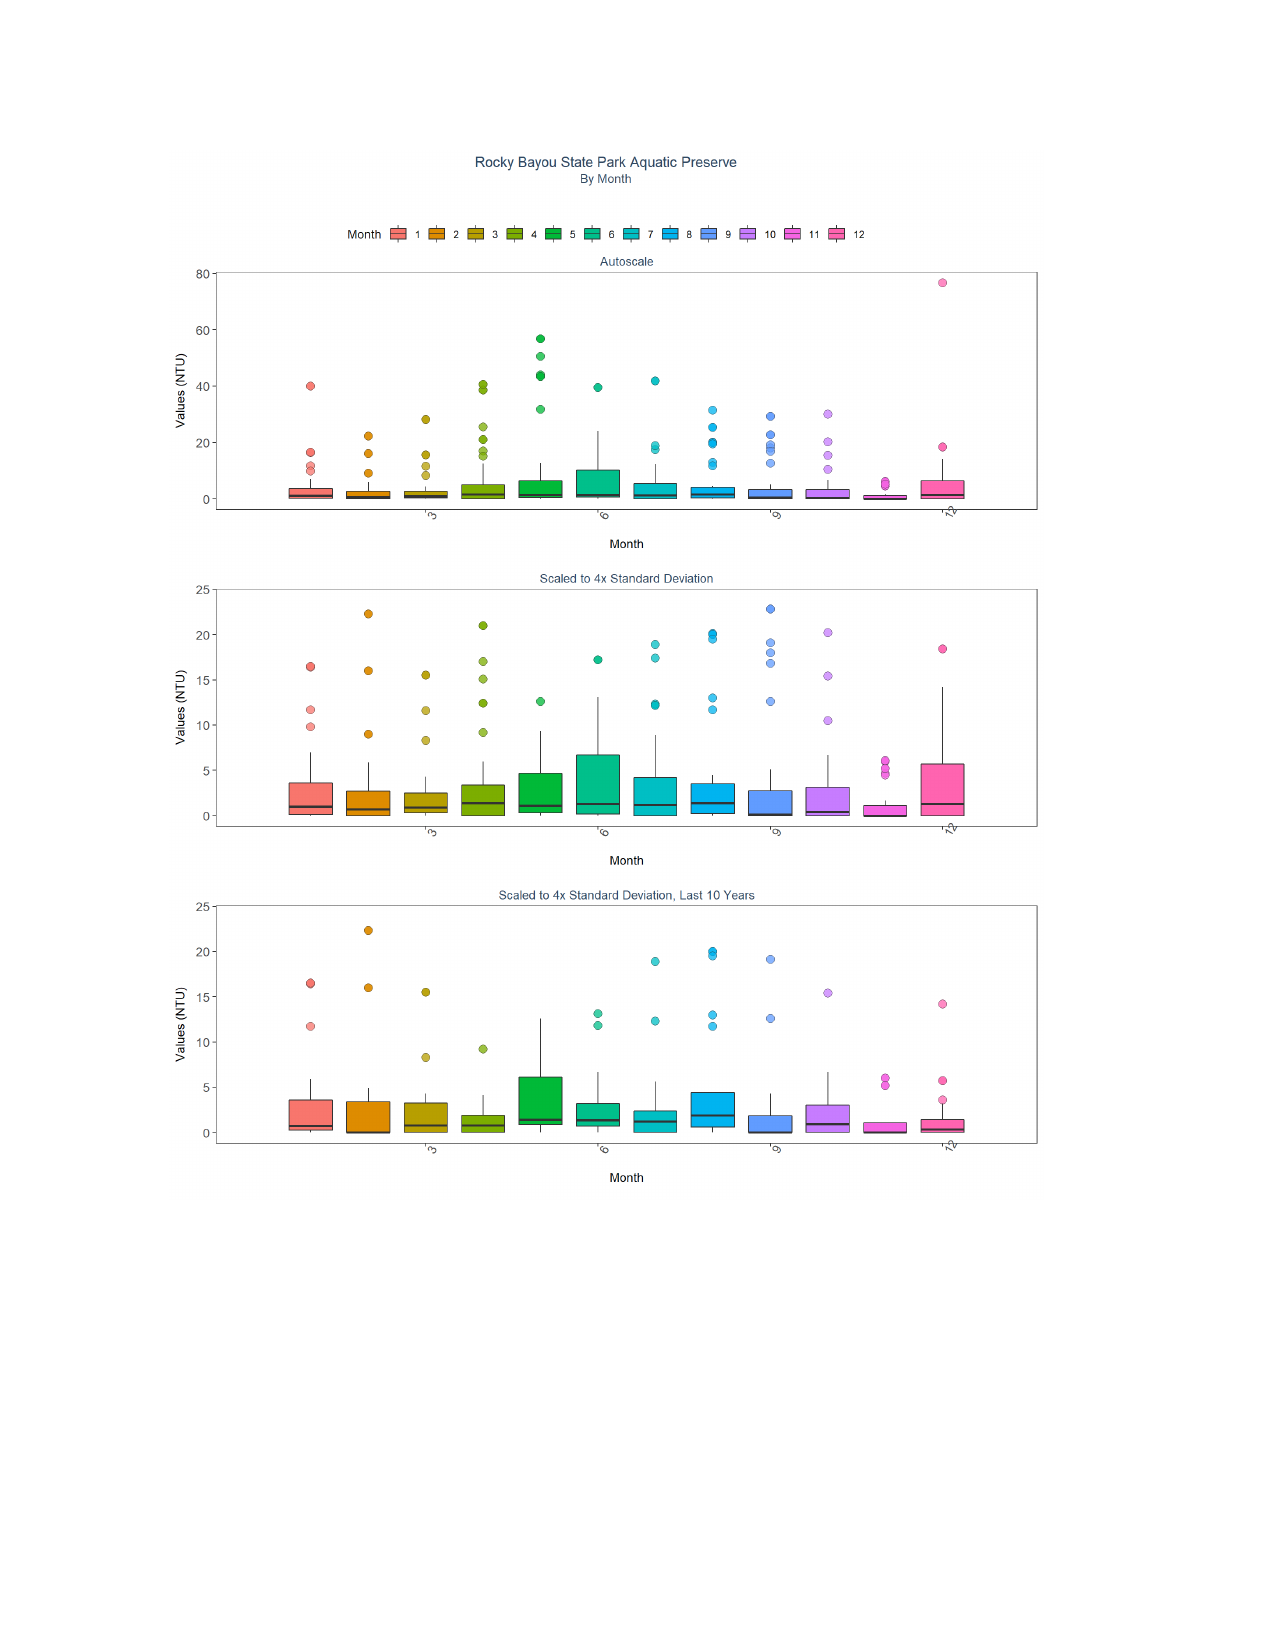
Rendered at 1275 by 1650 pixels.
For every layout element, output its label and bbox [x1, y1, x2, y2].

picture [168, 150, 1044, 1200]
